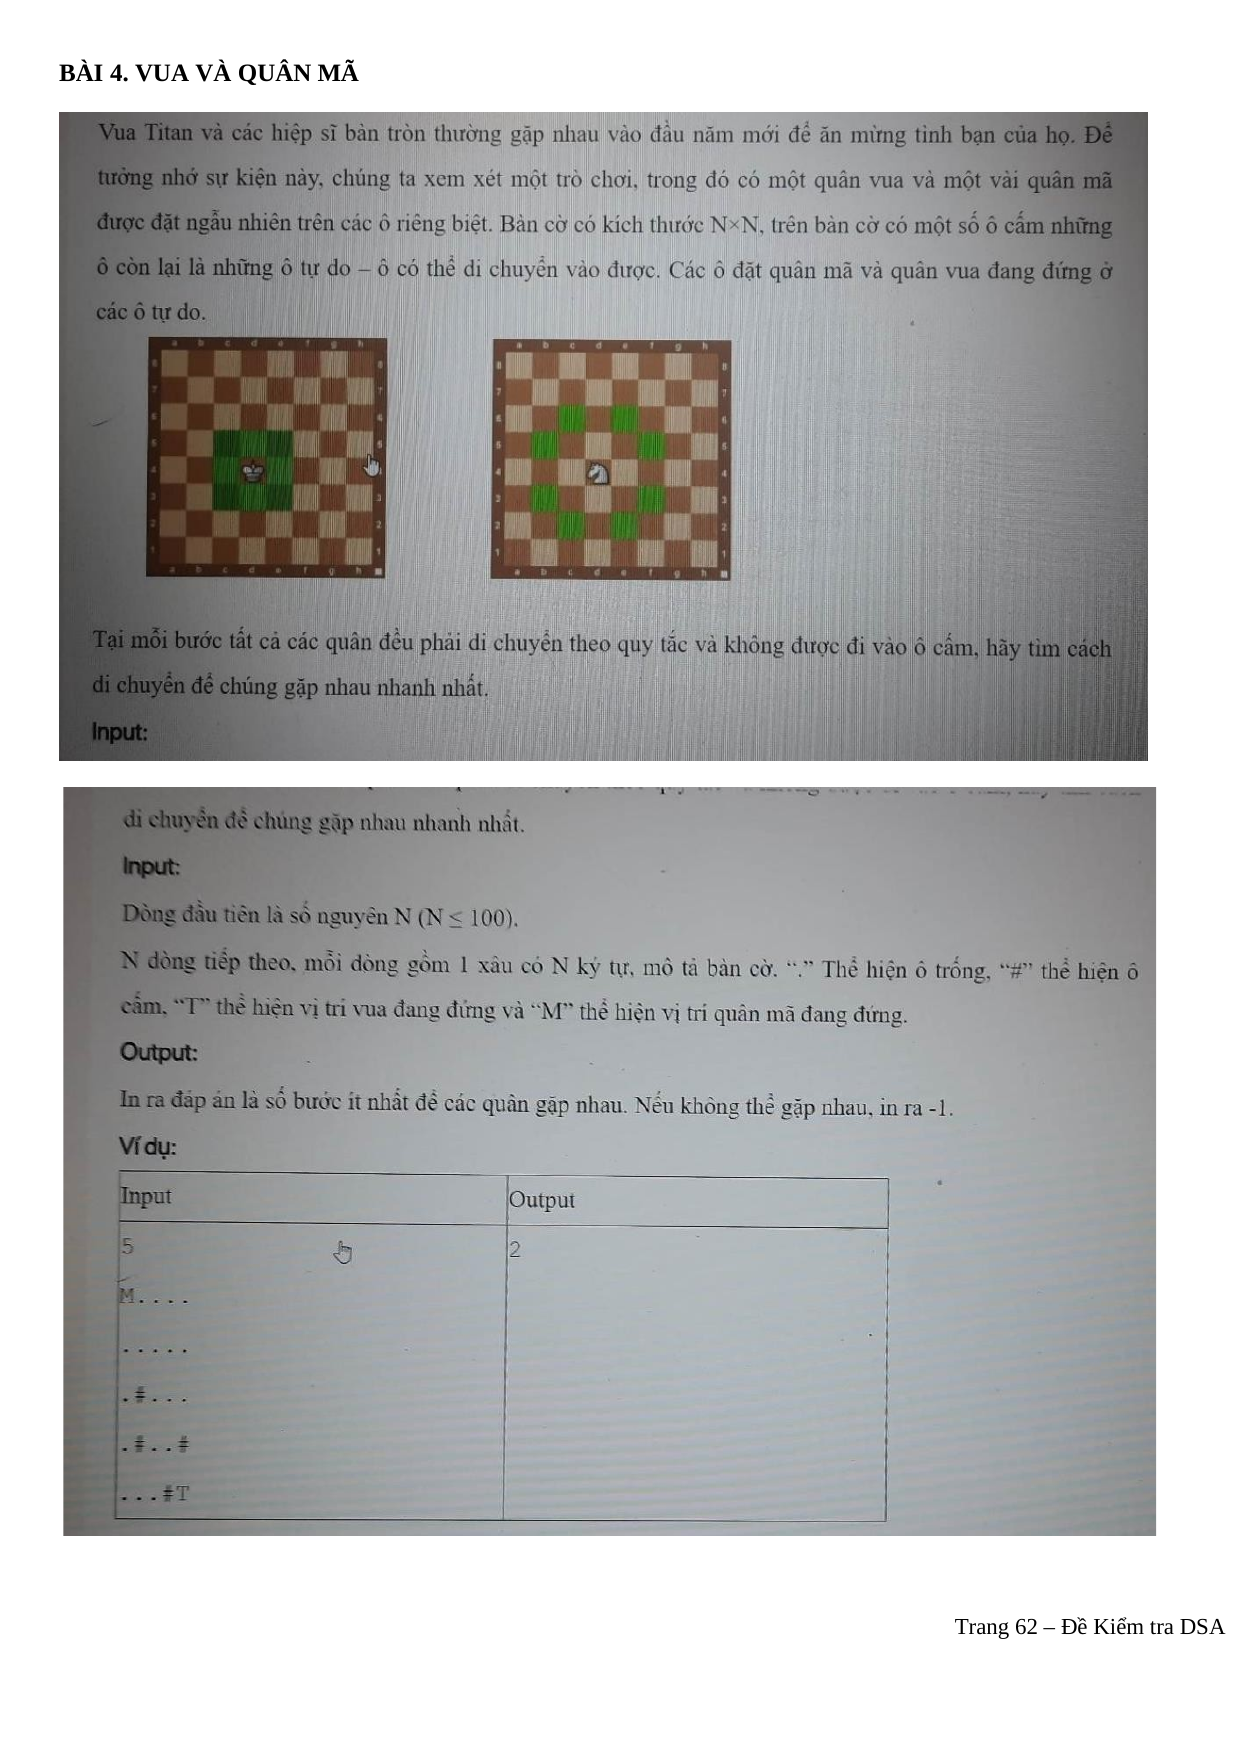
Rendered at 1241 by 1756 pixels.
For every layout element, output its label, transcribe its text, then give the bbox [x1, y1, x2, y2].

text BÀI 4. VUA VÀ QUÂN MÃ [59, 58, 1226, 87]
picture [59, 112, 1148, 761]
picture [63, 787, 1157, 1536]
